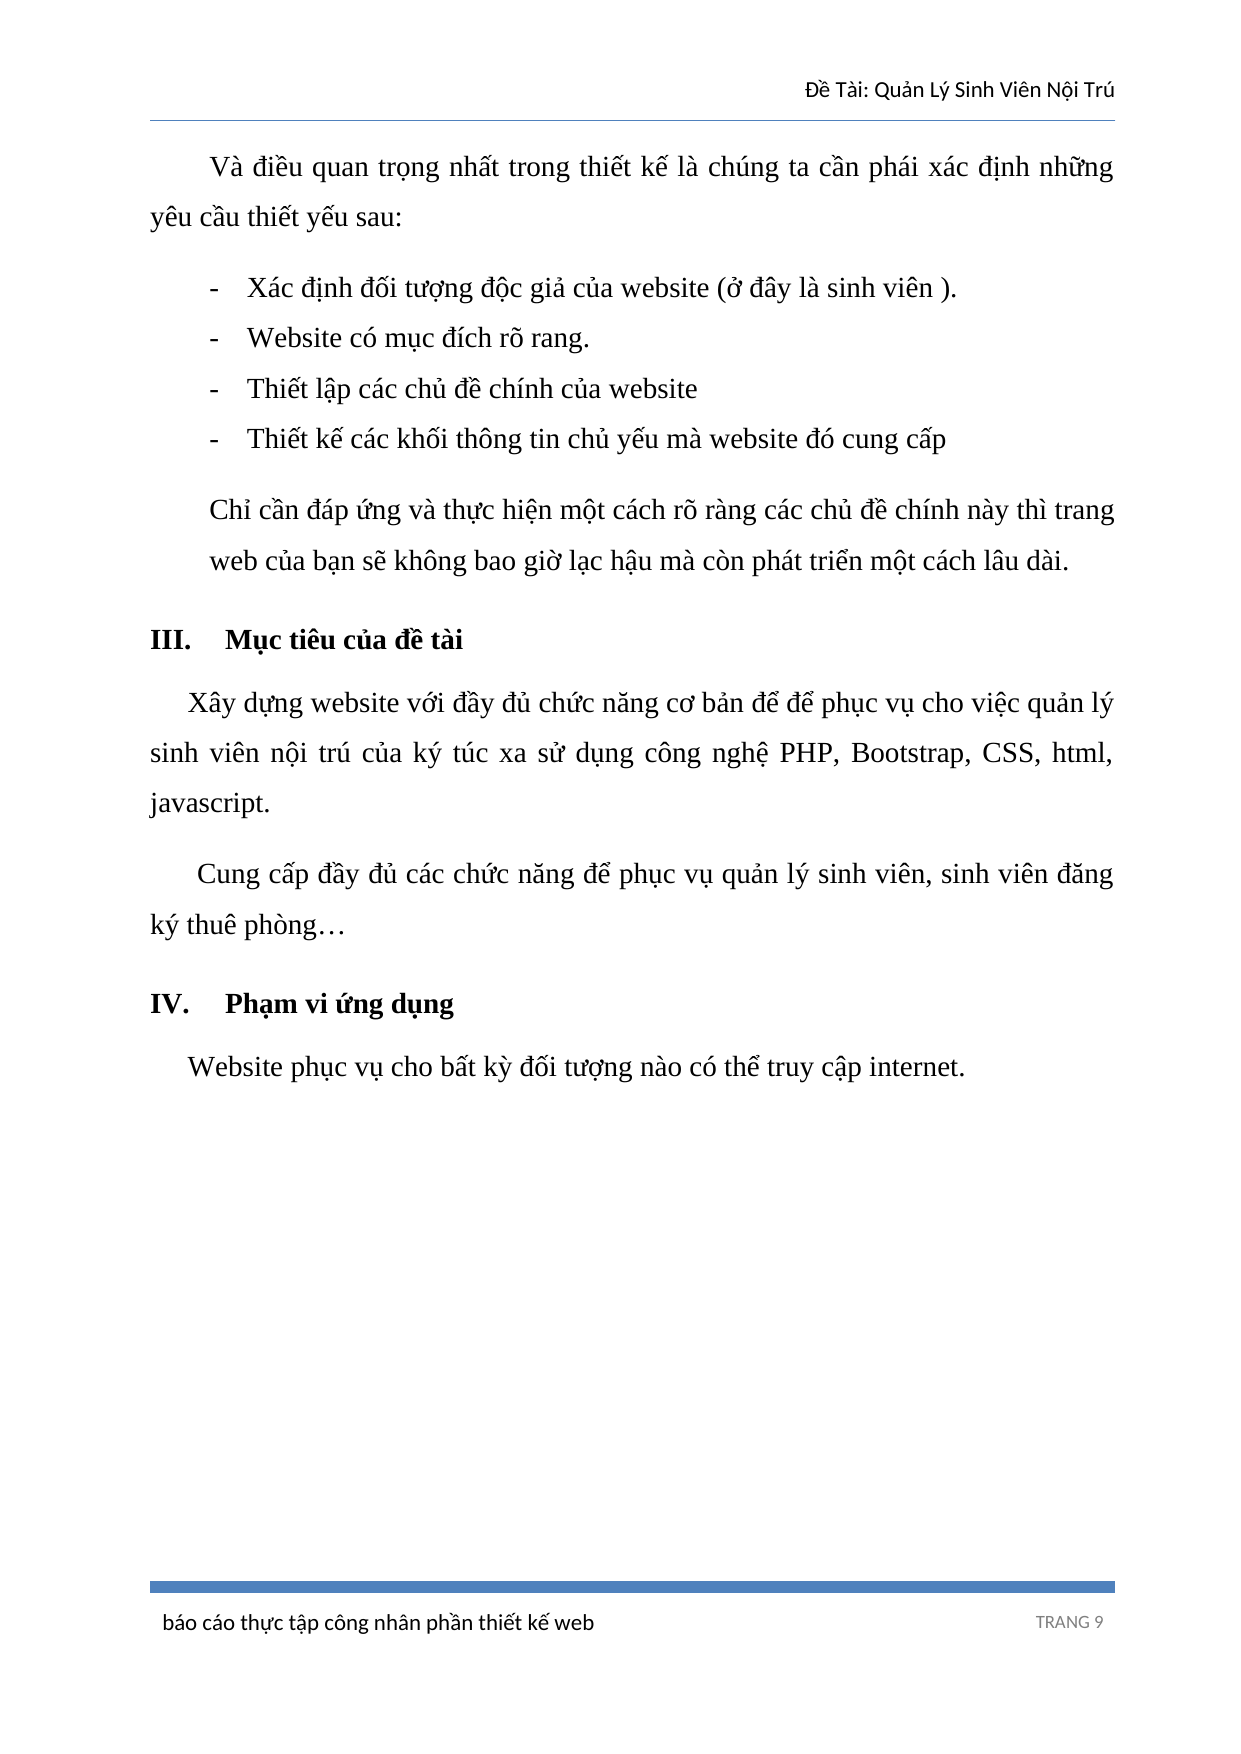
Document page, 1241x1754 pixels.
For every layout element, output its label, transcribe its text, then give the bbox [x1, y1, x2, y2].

subtitle Mục tiêu của đề tài [150, 622, 1115, 656]
text Cung cấp đầy đủ các chức năng để phục vụ quản lý sinh viên, sinh viên đăng ký thuê phòng… [150, 857, 1115, 940]
text Website phục vụ cho bất kỳ đối tượng nào có thể truy cập internet. [150, 1049, 1115, 1083]
list Website có mục đích rõ rang. [209, 321, 1115, 354]
subtitle Phạm vi ứng dụng [150, 986, 1115, 1020]
text Và điều quan trọng nhất trong thiết kế là chúng ta cần phái xác định những yêu cầu thiết yếu sau: [150, 149, 1115, 233]
list Xác định đối tượng độc giả của website (ở đây là sinh viên ). [209, 270, 1115, 304]
text Xây dựng website với đầy đủ chức năng cơ bản để để phục vụ cho việc quản lý sinh viên nội trú của ký túc xa sử dụng công nghệ PHP, Bootstrap, CSS, html, javascript. [150, 685, 1115, 819]
list Thiết kế các khối thông tin chủ yếu mà website đó cung cấp [209, 421, 1115, 455]
list Thiết lập các chủ đề chính của website [209, 371, 1115, 404]
text Chỉ cần đáp ứng và thực hiện một cách rõ ràng các chủ đề chính này thì trang web của bạn sẽ không bao giờ lạc hậu mà còn phát triển một cách lâu dài. [209, 492, 1115, 576]
